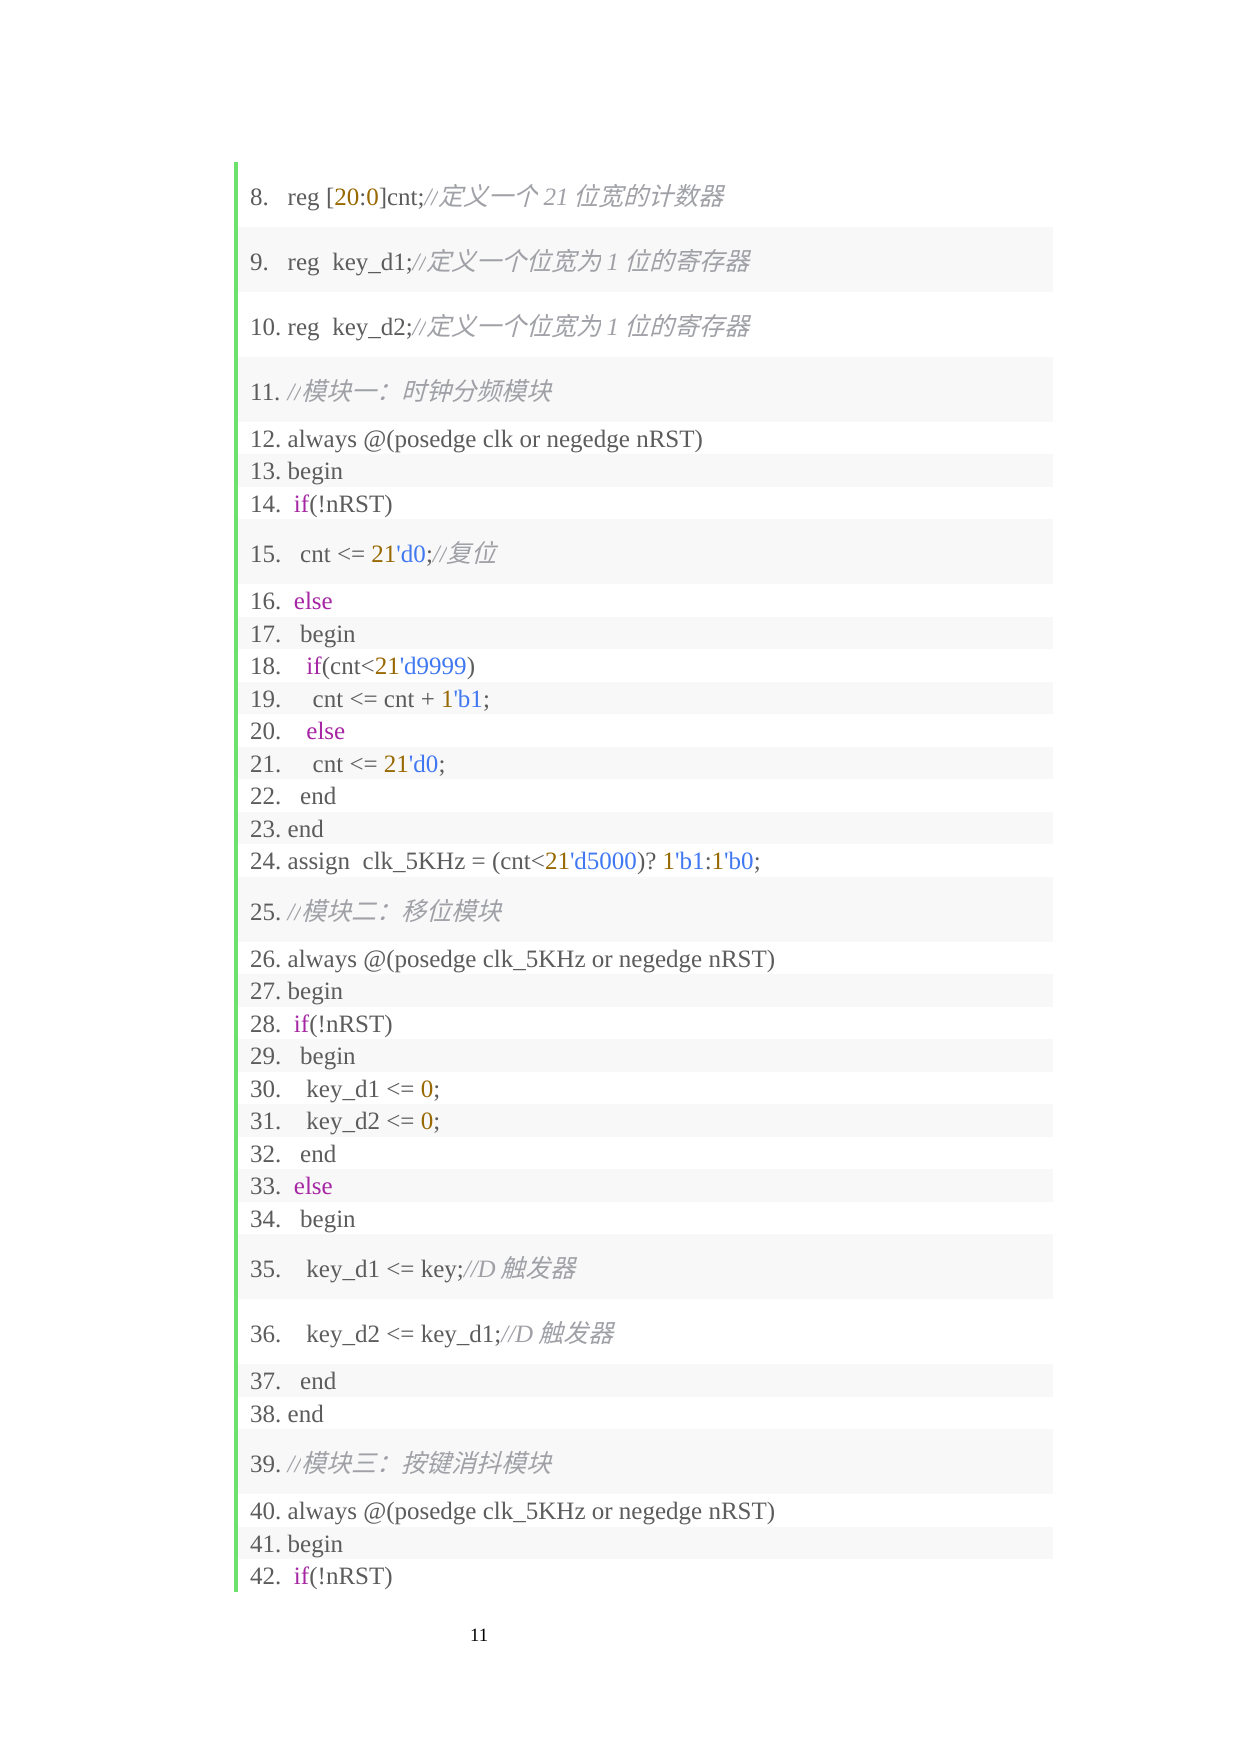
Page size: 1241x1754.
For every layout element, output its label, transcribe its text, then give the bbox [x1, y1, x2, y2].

list //模块二：移位模块 [238, 877, 1053, 942]
list begin [238, 1202, 1053, 1234]
list else [238, 1169, 1053, 1202]
list key_d2 <= key_d1;//D触发器 [238, 1299, 1053, 1364]
list cnt <= 21'd0;//复位 [238, 519, 1053, 584]
list reg key_d2;//定义一个位宽为1位的寄存器 [238, 292, 1053, 357]
list //模块三：按键消抖模块 [238, 1429, 1053, 1494]
list always @(posedge clk or negedge nRST) [238, 422, 1053, 454]
list end [238, 1364, 1053, 1397]
list end [238, 1137, 1053, 1169]
list begin [238, 617, 1053, 649]
list reg key_d1;//定义一个位宽为1位的寄存器 [238, 227, 1053, 292]
list begin [238, 1527, 1053, 1559]
list begin [238, 454, 1053, 487]
list end [238, 779, 1053, 812]
list cnt <= cnt + 1'b1; [238, 682, 1053, 714]
list begin [238, 974, 1053, 1007]
list else [238, 714, 1053, 747]
list always @(posedge clk_5KHz or negedge nRST) [238, 942, 1053, 974]
list key_d1 <= key;//D触发器 [238, 1234, 1053, 1299]
list always @(posedge clk_5KHz or negedge nRST) [238, 1494, 1053, 1527]
list else [238, 584, 1053, 617]
list key_d2 <= 0; [238, 1104, 1053, 1137]
list key_d1 <= 0; [238, 1072, 1053, 1104]
list if(cnt<21'd9999) [238, 649, 1053, 682]
list if(!nRST) [238, 1559, 1053, 1592]
list if(!nRST) [238, 1007, 1053, 1039]
list reg [20:0]cnt;//定义一个21位宽的计数器 [238, 162, 1053, 227]
list if(!nRST) [238, 487, 1053, 519]
list cnt <= 21'd0; [238, 747, 1053, 779]
list //模块一：时钟分频模块 [238, 357, 1053, 422]
list begin [238, 1039, 1053, 1072]
list end [238, 1397, 1053, 1429]
list end [238, 812, 1053, 844]
list assign clk_5KHz = (cnt<21'd5000)? 1'b1:1'b0; [238, 844, 1053, 877]
